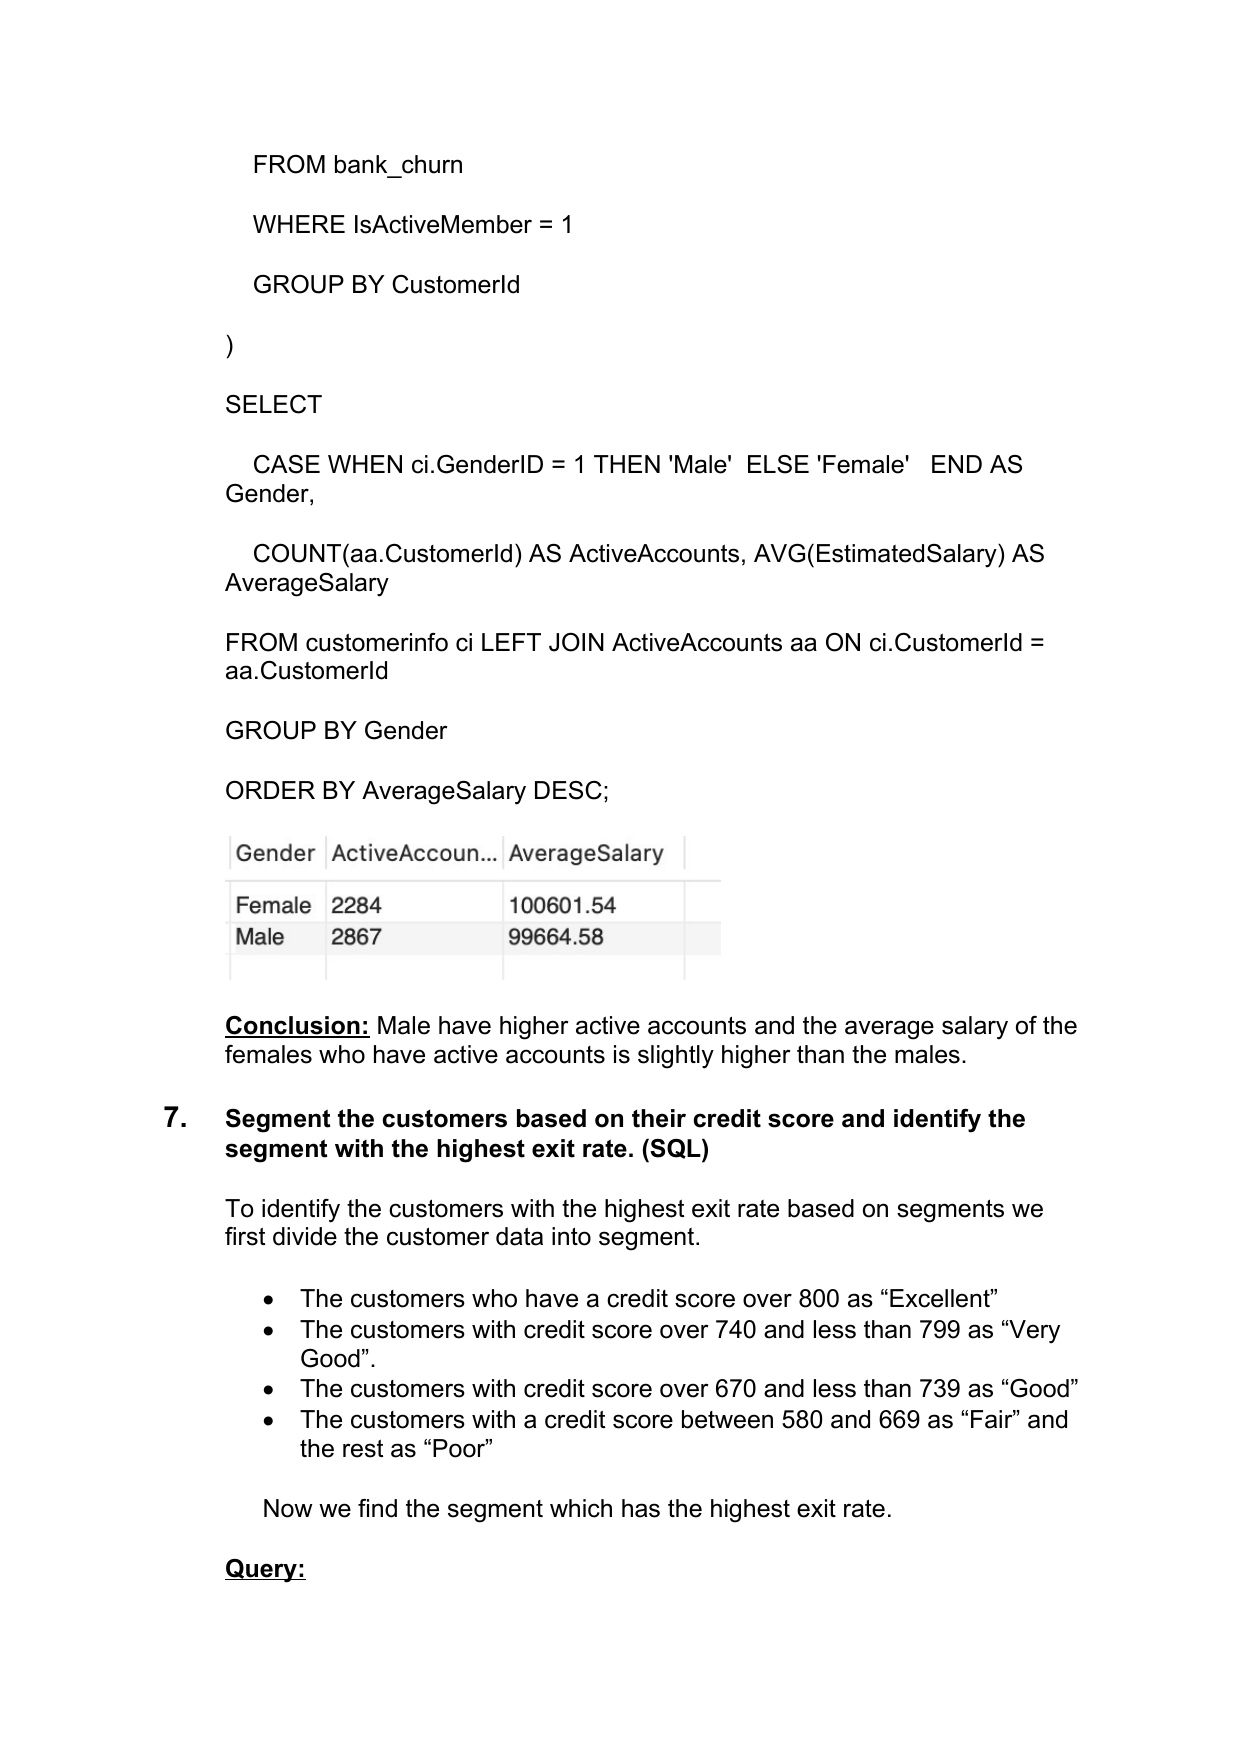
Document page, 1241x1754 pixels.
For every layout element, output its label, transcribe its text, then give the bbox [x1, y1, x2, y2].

list The customers who have a credit score over 800 as “Excellent” [262, 1282, 1090, 1313]
text GROUP BY CustomerId [225, 270, 1090, 299]
text ) [225, 330, 1090, 359]
text Conclusion: Male have higher active accounts and the average salary of the females who have active accounts is slightly higher than the males. [225, 1011, 1090, 1069]
list Segment the customers based on their credit score and identify the segment with the highest exit rate. (SQL) [187, 1100, 1090, 1162]
text COUNT(aa.CustomerId) AS ActiveAccounts, AVG(EstimatedSalary) AS AverageSalary [225, 539, 1090, 596]
text To identify the customers with the highest exit rate based on segments we first divide the customer data into segment. [225, 1193, 1090, 1251]
text GROUP BY Gender [225, 716, 1090, 745]
text CASE WHEN ci.GenderID = 1 THEN 'Male' ELSE 'Female' END AS Gender, [225, 450, 1090, 507]
list The customers with credit score over 670 and less than 739 as “Good” [262, 1372, 1090, 1403]
list The customers with a credit score between 580 and 669 as “Fair” and the rest as “Poor” [262, 1403, 1090, 1462]
list The customers with credit score over 740 and less than 799 as “Very Good”. [262, 1313, 1090, 1372]
text WHERE IsActiveMember = 1 [225, 210, 1090, 239]
text FROM bank_churn [225, 150, 1090, 179]
picture [225, 836, 721, 980]
text SELECT [225, 390, 1090, 419]
text ORDER BY AverageSalary DESC; [225, 776, 1090, 805]
text FROM customerinfo ci LEFT JOIN ActiveAccounts aa ON ci.CustomerId = aa.CustomerId [225, 627, 1090, 685]
text Query: [225, 1553, 1090, 1582]
text Now we find the segment which has the highest exit rate. [262, 1493, 1090, 1522]
